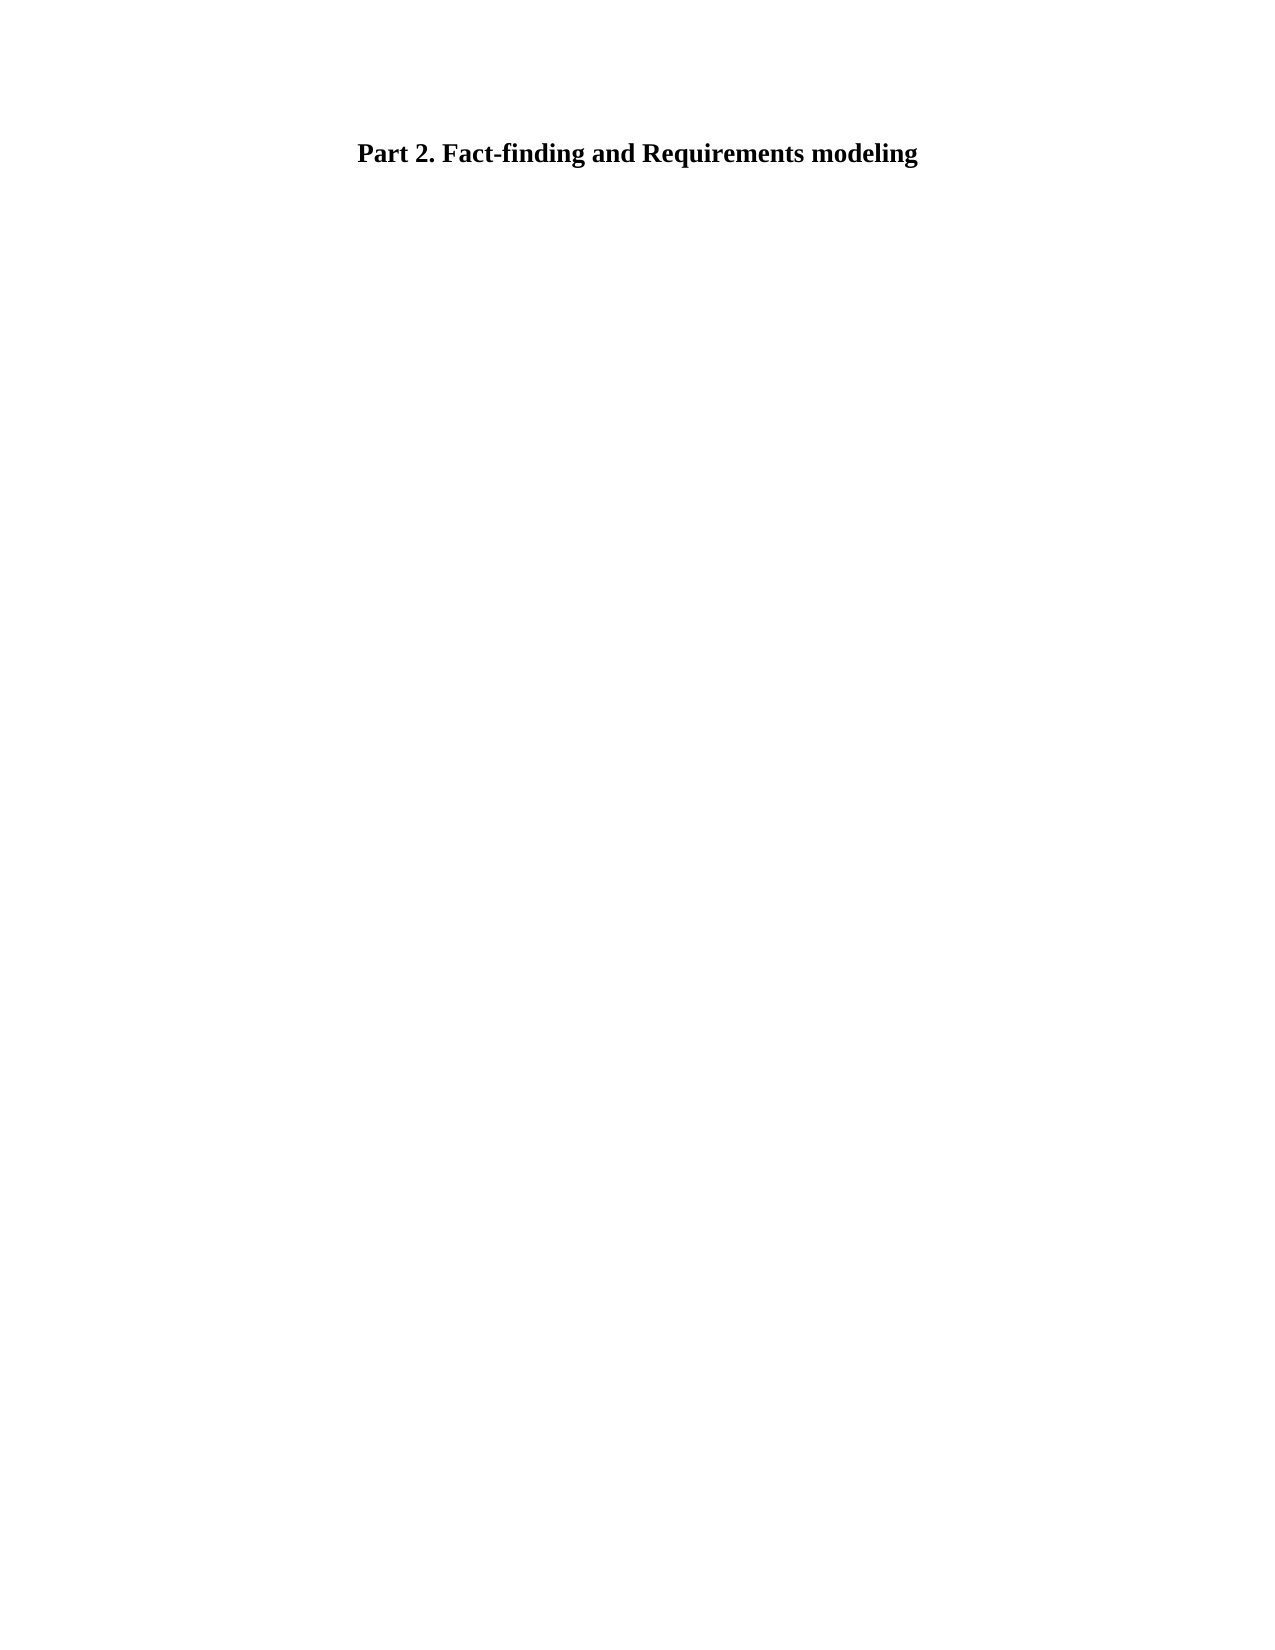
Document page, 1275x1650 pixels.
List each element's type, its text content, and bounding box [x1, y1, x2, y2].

subtitle Part 2. Fact-finding and Requirements modeling [150, 137, 1125, 169]
